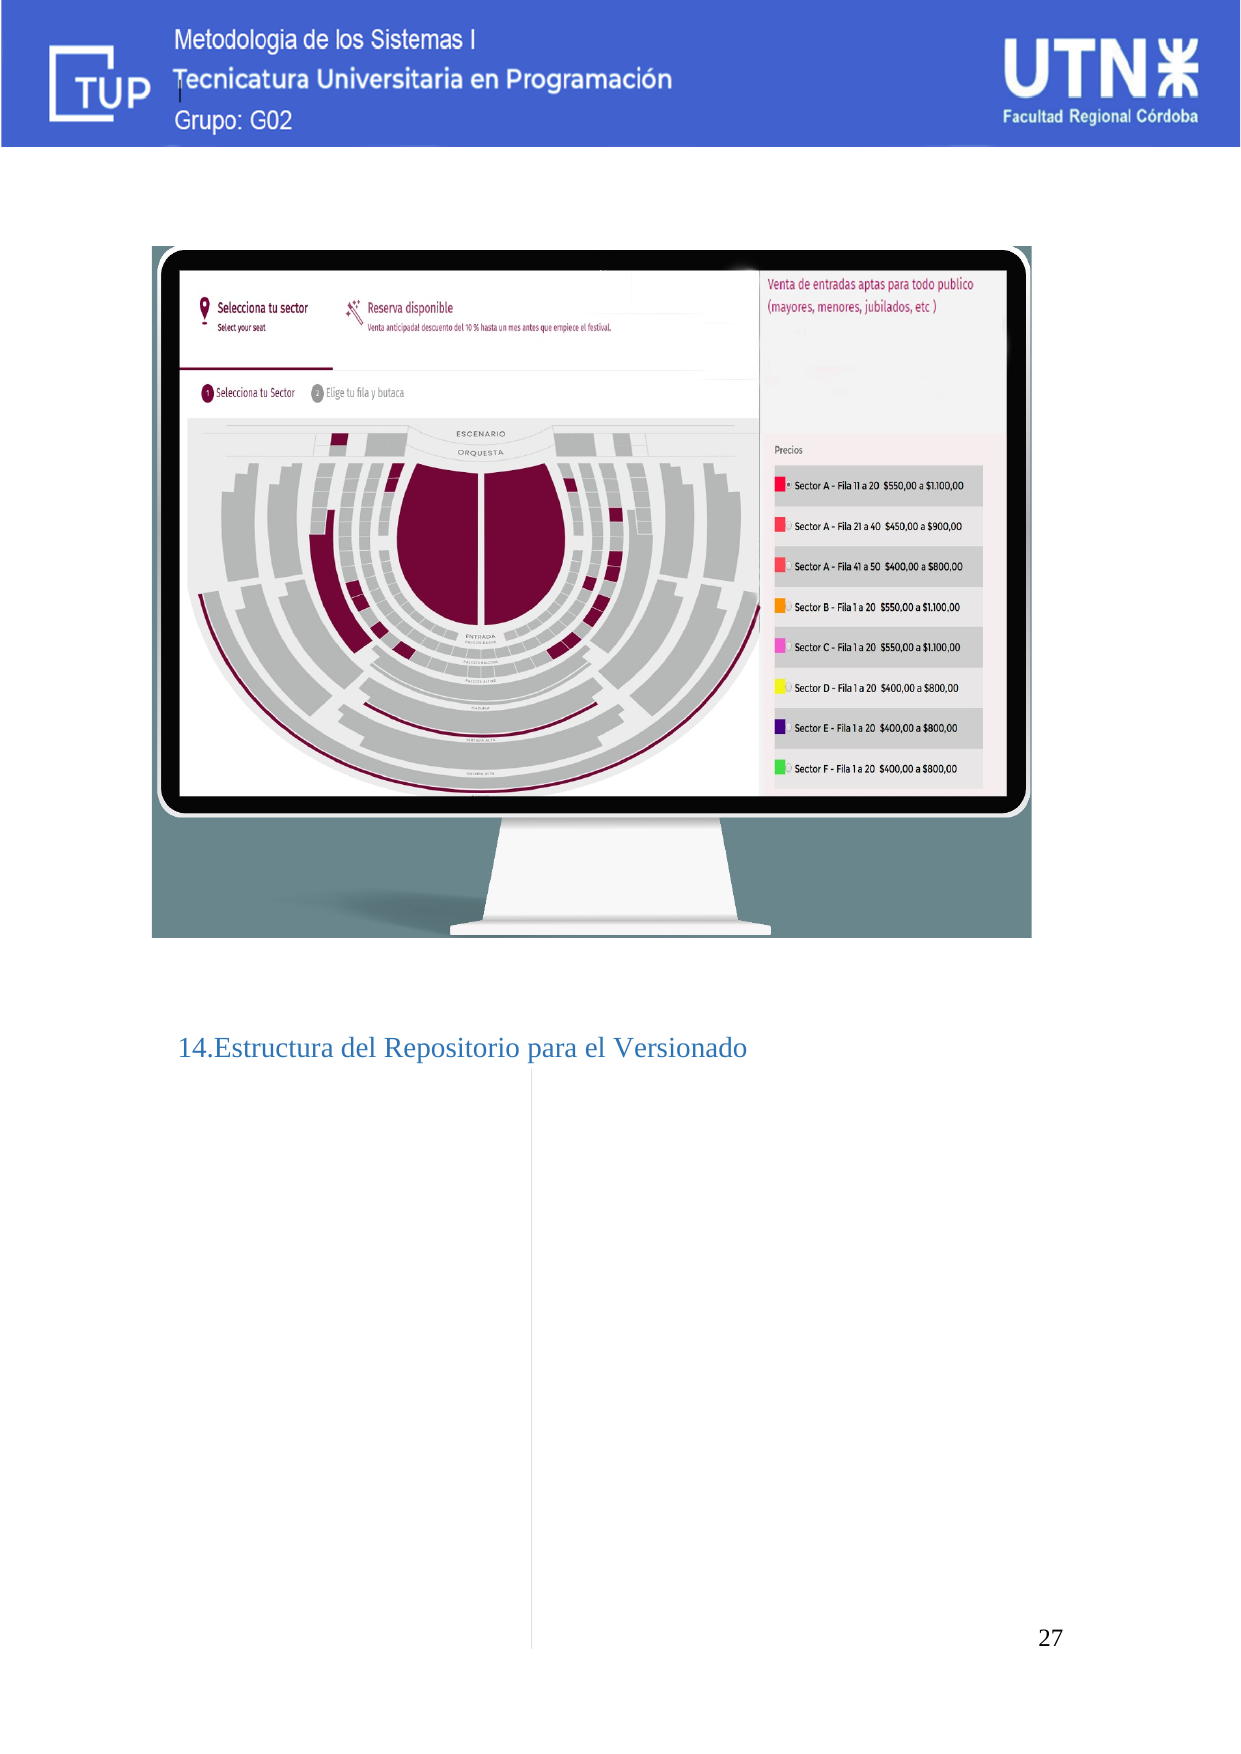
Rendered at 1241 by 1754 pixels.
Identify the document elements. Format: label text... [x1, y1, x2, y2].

picture [150, 246, 1037, 939]
picture [1, 0, 1241, 147]
subtitle 14.Estructura del Repositorio para el Versionado [177, 1030, 1063, 1063]
